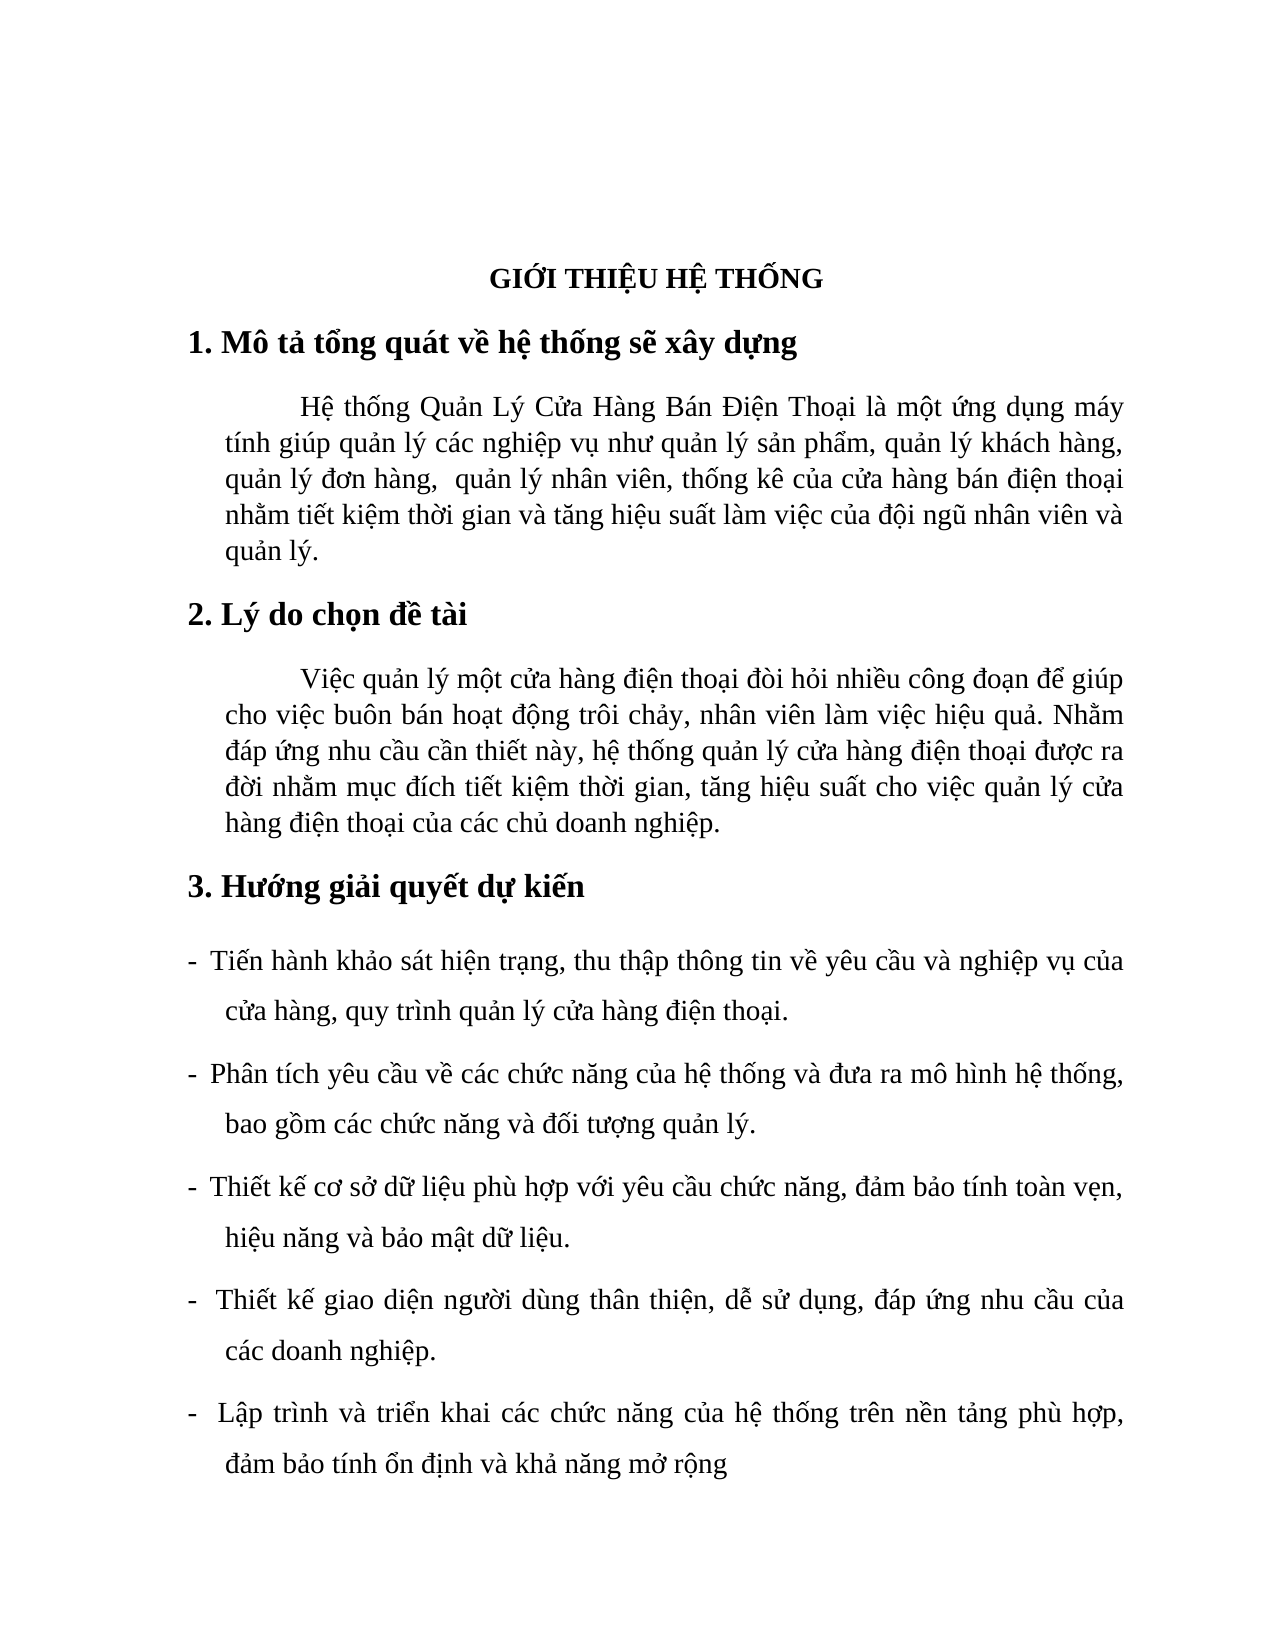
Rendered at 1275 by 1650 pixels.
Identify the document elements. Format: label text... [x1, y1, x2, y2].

subtitle 1. Mô tả tổng quát về hệ thống sẽ xây dựng [187, 322, 1125, 361]
title GIỚI THIỆU HỆ THỐNG [187, 261, 1125, 295]
text - Thiết kế cơ sở dữ liệu phù hợp với yêu cầu chức năng, đảm bảo tính toàn vẹn, hiệu năng và bảo mật dữ liệu. [187, 1169, 1125, 1253]
text - Lập trình và triển khai các chức năng của hệ thống trên nền tảng phù hợp, đảm bảo tính ổn định và khả năng mở rộng [187, 1396, 1125, 1479]
text - Phân tích yêu cầu về các chức năng của hệ thống và đưa ra mô hình hệ thống, bao gồm các chức năng và đối tượng quản lý. [187, 1056, 1125, 1140]
subtitle 3. Hướng giải quyết dự kiến [187, 866, 1125, 905]
text - Tiến hành khảo sát hiện trạng, thu thập thông tin về yêu cầu và nghiệp vụ của cửa hàng, quy trình quản lý cửa hàng điện thoại. [187, 943, 1125, 1027]
text Hệ thống Quản Lý Cửa Hàng Bán Điện Thoại là một ứng dụng máy tính giúp quản lý các nghiệp vụ như quản lý sản phẩm, quản lý khách hàng, quản lý đơn hàng, quản lý nhân viên, thống kê của cửa hàng bán điện thoại nhằm tiết kiệm thời gian và tăng hiệu suất làm việc của đội ngũ nhân viên và quản lý. [225, 389, 1125, 567]
text - Thiết kế giao diện người dùng thân thiện, dễ sử dụng, đáp ứng nhu cầu của các doanh nghiệp. [187, 1282, 1125, 1366]
subtitle 2. Lý do chọn đề tài [187, 594, 1125, 633]
text Việc quản lý một cửa hàng điện thoại đòi hỏi nhiều công đoạn để giúp cho việc buôn bán hoạt động trôi chảy, nhân viên làm việc hiệu quả. Nhằm đáp ứng nhu cầu cần thiết này, hệ thống quản lý cửa hàng điện thoại được ra đời nhằm mục đích tiết kiệm thời gian, tăng hiệu suất cho việc quản lý cửa hàng điện thoại của các chủ doanh nghiệp. [225, 661, 1125, 839]
